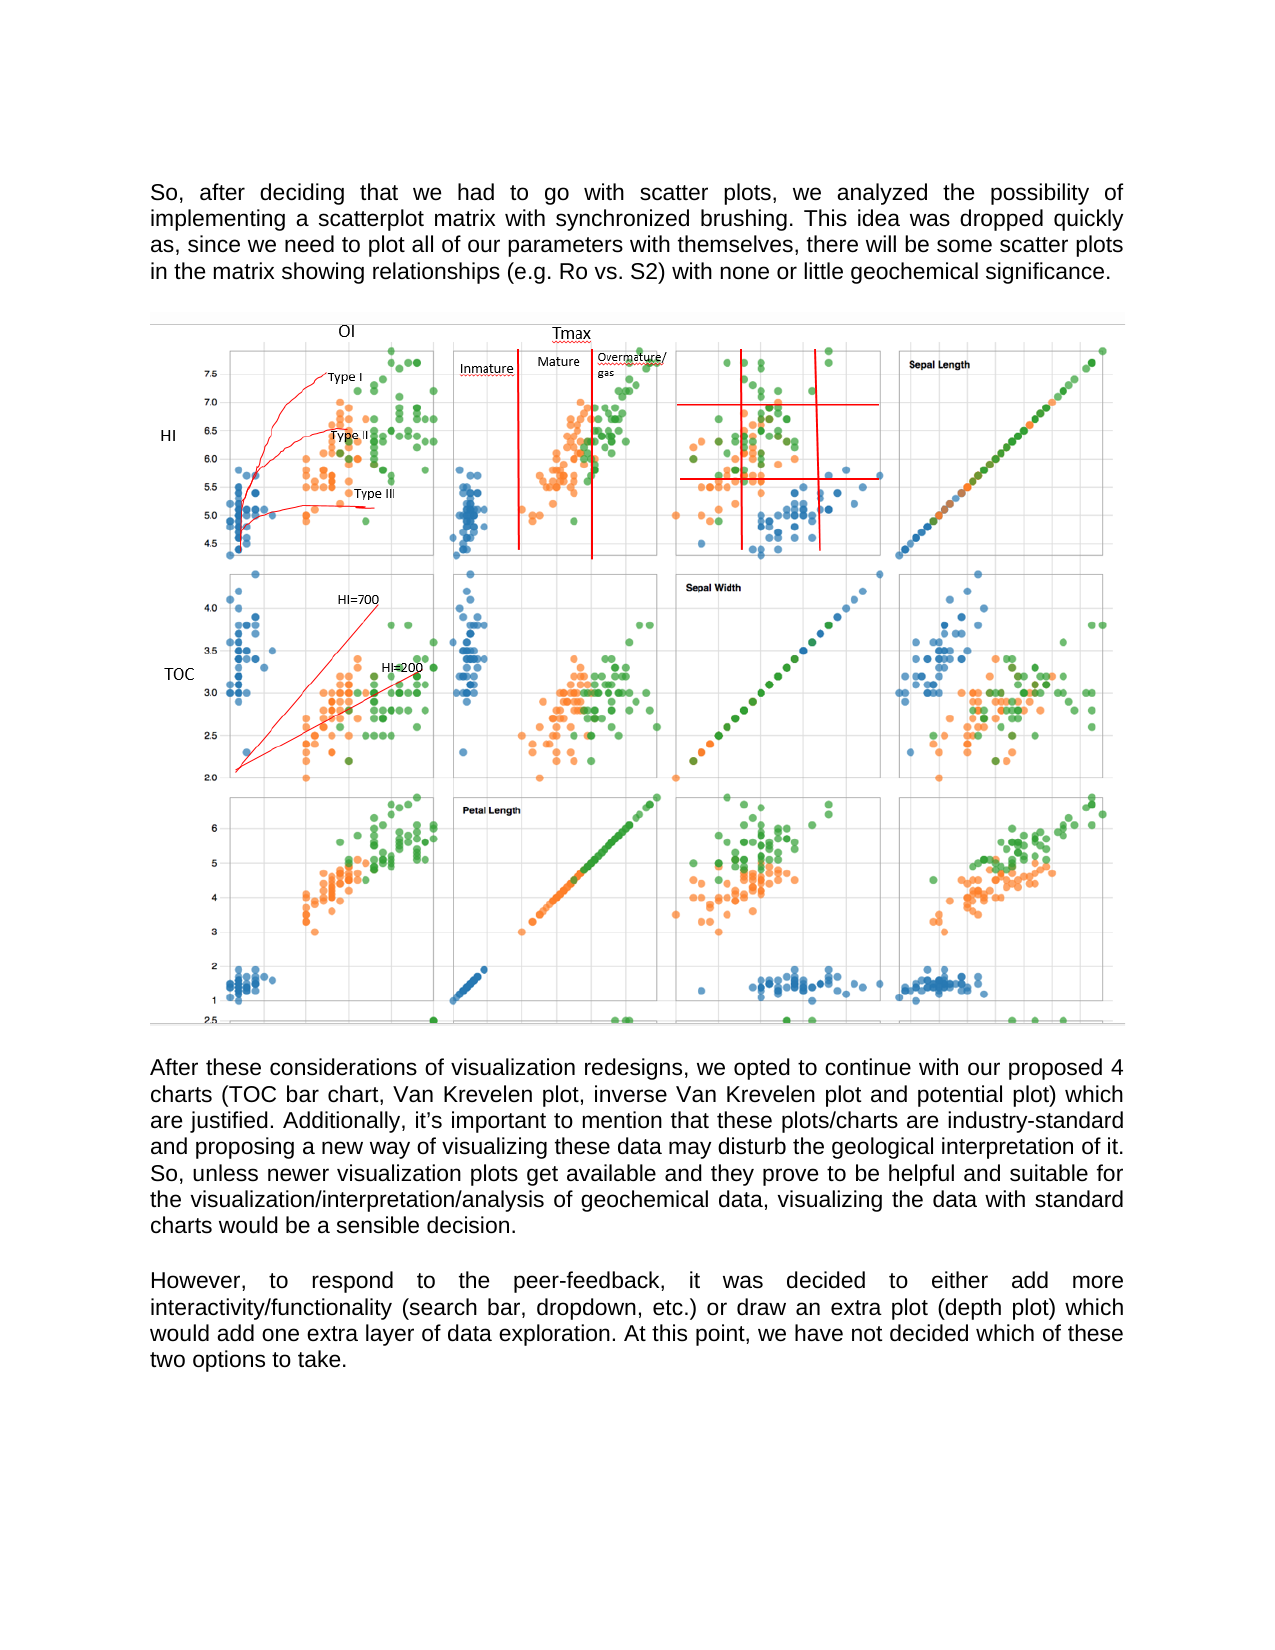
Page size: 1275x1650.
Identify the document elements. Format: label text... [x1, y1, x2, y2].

picture [150, 312, 1125, 1026]
text So, after deciding that we had to go with scatter plots, we analyzed the possibility of implementing a scatterplot matrix with synchronized brushing. This idea was dropped quickly as, since we need to plot all of our parameters with themselves, there will be some scatter plots in the matrix showing relationships (e.g. Ro vs. S2) with none or little geochemical significance. [150, 179, 1125, 284]
text After these considerations of visualization redesigns, we opted to continue with our proposed 4 charts (TOC bar chart, Van Krevelen plot, inverse Van Krevelen plot and potential plot) which are justified. Additionally, it’s important to mention that these plots/charts are industry-standard and proposing a new way of visualizing these data may disturb the geological interpretation of it. So, unless newer visualization plots get available and they prove to be helpful and suitable for the visualization/interpretation/analysis of geochemical data, visualizing the data with standard charts would be a sensible decision. [150, 1054, 1125, 1239]
text However, to respond to the peer-feedback, it was decided to either add more interactivity/functionality (search bar, dropdown, etc.) or draw an extra plot (depth plot) which would add one extra layer of data exploration. At this point, we have not decided which of these two options to take. [150, 1267, 1125, 1373]
